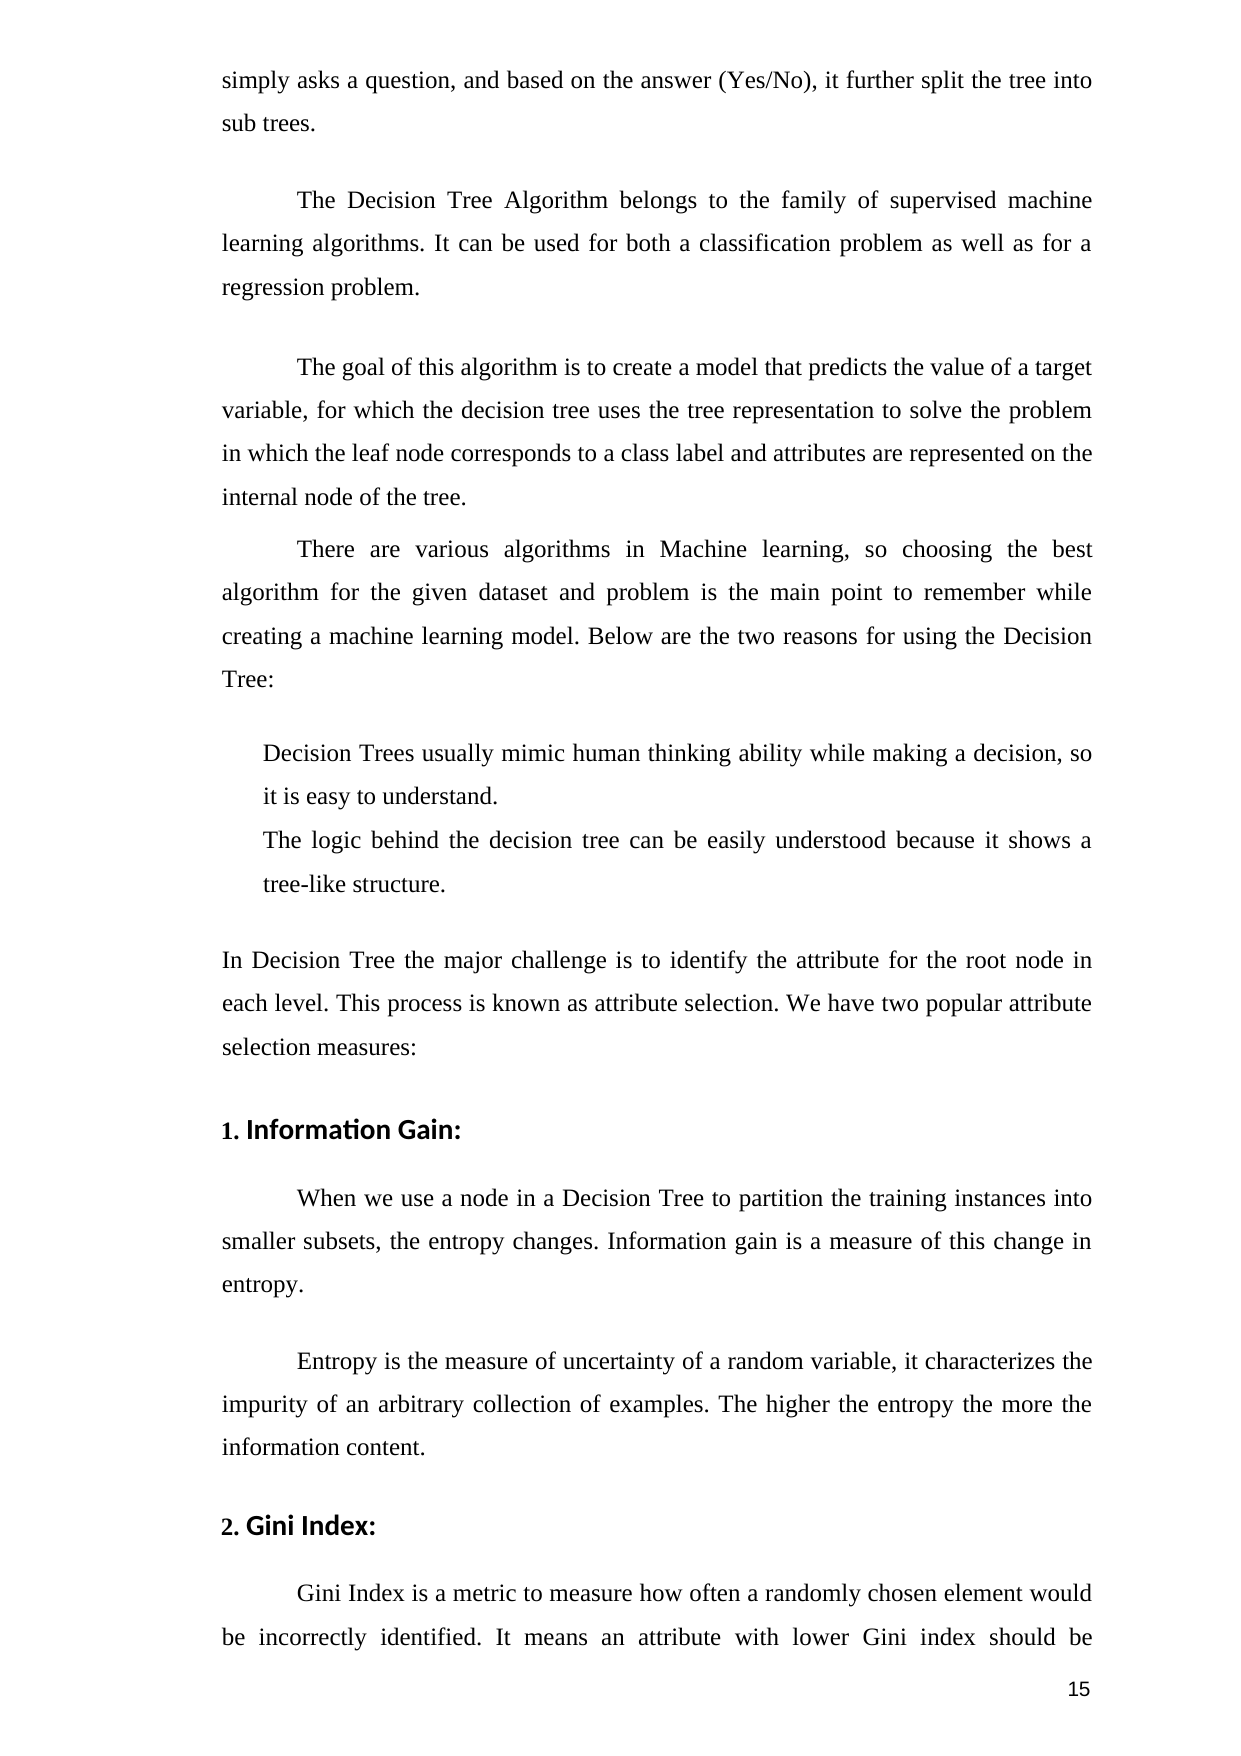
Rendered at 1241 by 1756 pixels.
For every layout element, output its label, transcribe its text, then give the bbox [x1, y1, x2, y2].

text There are various algorithms in Machine learning, so choosing the best algorithm for the given dataset and problem is the main point to remember while creating a machine learning model. Below are the two reasons for using the Decision Tree: [222, 534, 1093, 693]
text When we use a node in a Decision Tree to partition the training instances into smaller subsets, the entropy changes. Information gain is a measure of this change in entropy. [222, 1183, 1093, 1298]
list Information Gain: [221, 1111, 1154, 1147]
text Entropy is the measure of uncertainty of a random variable, it characterizes the impurity of an arbitrary collection of examples. The higher the entropy the more the information content. [222, 1346, 1093, 1461]
text In Decision Tree the major challenge is to identify the attribute for the root node in each level. This process is known as attribute selection. We have two popular attribute selection measures: [222, 945, 1093, 1060]
text Decision Trees usually mimic human thinking ability while making a decision, so it is easy to understand. [263, 738, 1093, 810]
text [222, 65, 1093, 137]
text The goal of this algorithm is to create a model that predicts the value of a target variable, for which the decision tree uses the tree representation to solve the problem in which the leaf node corresponds to a class label and attributes are represented on the internal node of the tree. [222, 352, 1093, 511]
list Gini Index: [221, 1507, 1154, 1542]
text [222, 1578, 1093, 1651]
text The logic behind the decision tree can be easily understood because it shows a tree-like structure. [263, 825, 1093, 897]
text The Decision Tree Algorithm belongs to the family of supervised machine learning algorithms. It can be used for both a classification problem as well as for a regression problem. [222, 185, 1093, 301]
